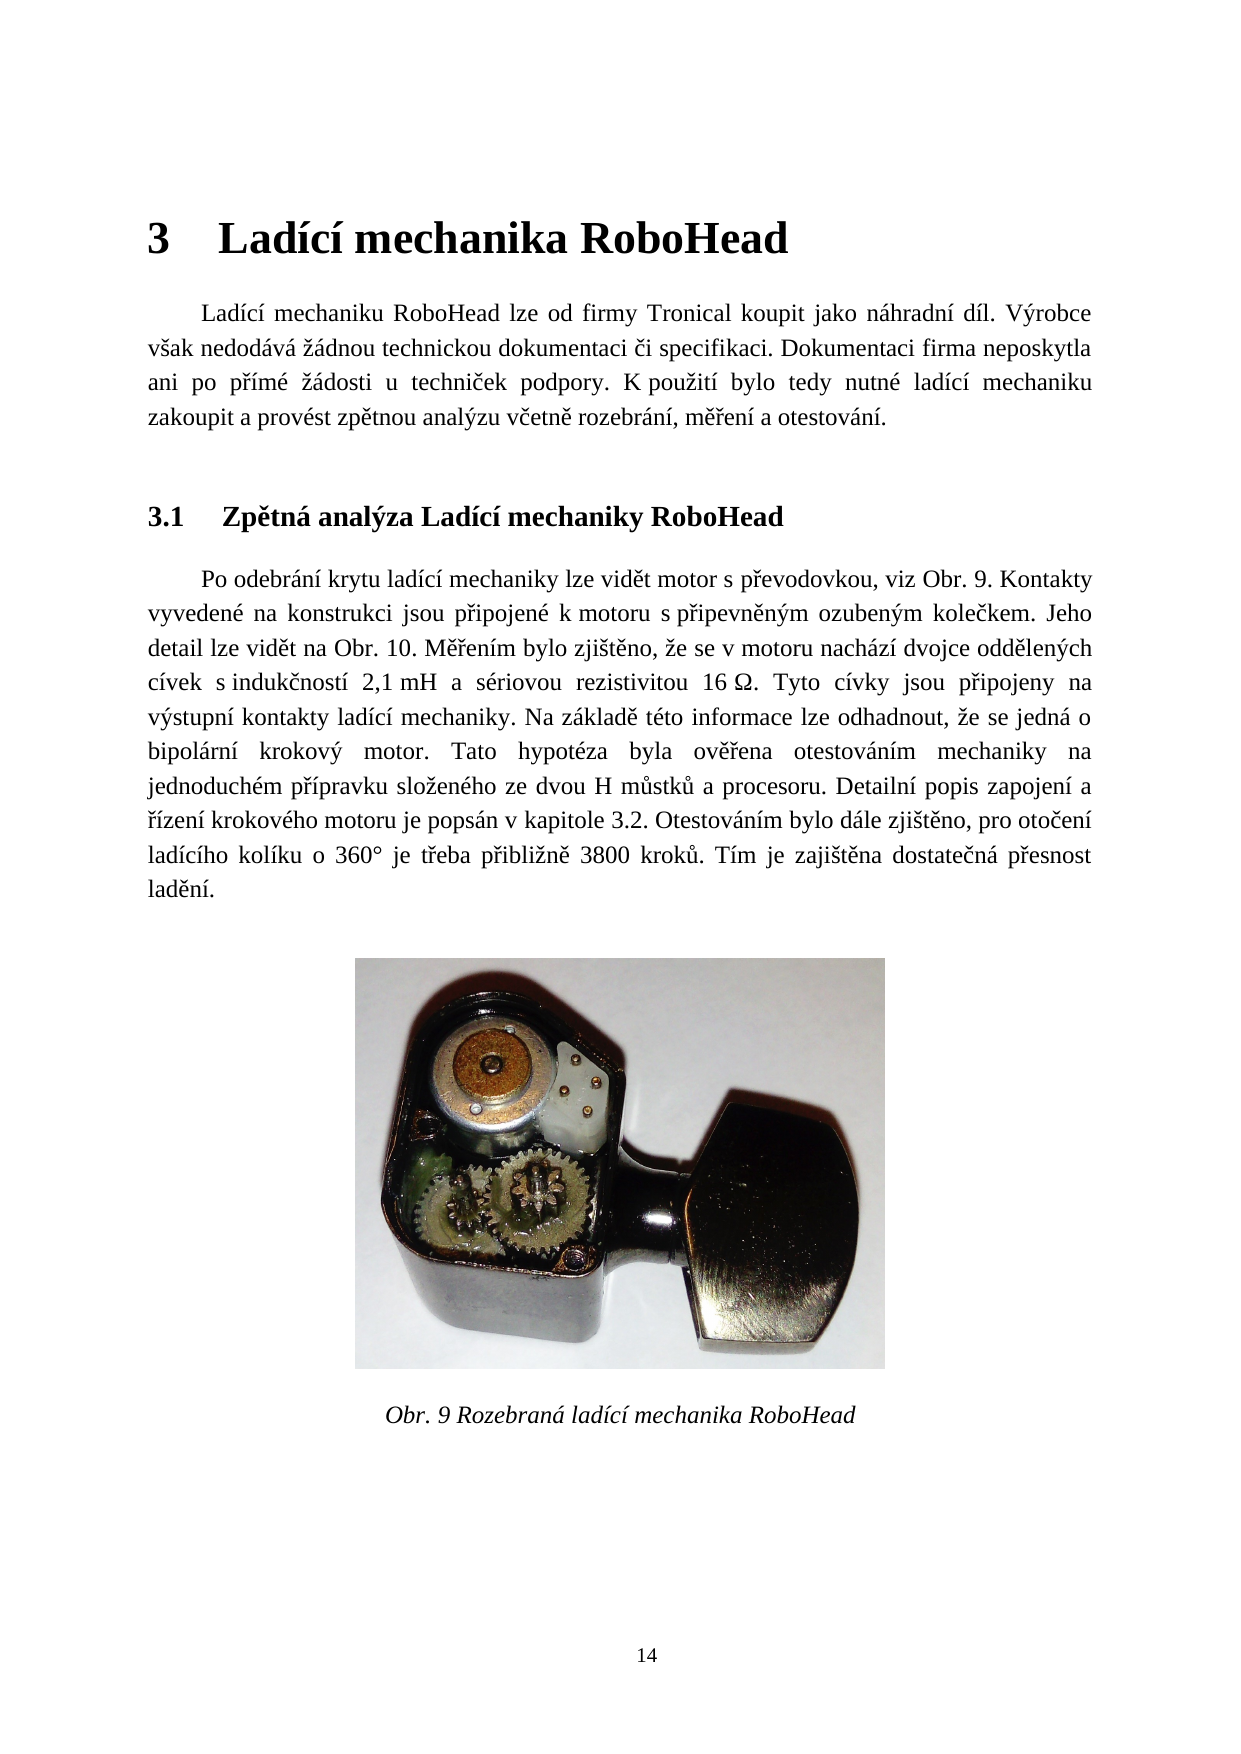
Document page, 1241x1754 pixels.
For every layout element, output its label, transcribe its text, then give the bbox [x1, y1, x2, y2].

picture [355, 958, 885, 1369]
text Ladící mechaniku RoboHead lze od firmy Tronical koupit jako náhradní díl. Výrobce však nedodává žádnou technickou dokumentaci či specifikaci. Dokumentaci firma neposkytla ani po přímé žádosti u techniček podpory. K použití bylo tedy nutné ladící mechaniku zakoupit a provést zpětnou analýzu včetně rozebrání, měření a otestování. [148, 298, 1092, 431]
subtitle Zpětná analýza Ladící mechaniky RoboHead [148, 499, 1092, 532]
subtitle Ladící mechanika RoboHead [148, 210, 1092, 263]
text Po odebrání krytu ladící mechaniky lze vidět motor s převodovkou, viz obr. 9. Kontakty vyvedené na konstrukci jsou připojené k motoru s připevněným ozubeným kolečkem. Jeho detail lze vidět na obr. 10. Měřením bylo zjištěno, že se v motoru nachází dvojce oddělených cívek s indukčností 2,1 mH a sériovou rezistivitou 16 Ω. Tyto cívky jsou připojeny na výstupní kontakty ladící mechaniky. Na základě této informace lze odhadnout, že se jedná o bipolární krokový motor. Tato hypotéza byla ověřena otestováním mechaniky na jednoduchém přípravku složeného ze dvou H můstků a procesoru. Detailní popis zapojení a řízení krokového motoru je popsán v kapitole 3.2. Otestováním bylo dále zjištěno, pro otočení ladícího kolíku o 360° je třeba přibližně 3800 kroků. Tím je zajištěna dostatečná přesnost ladění. [148, 564, 1092, 903]
